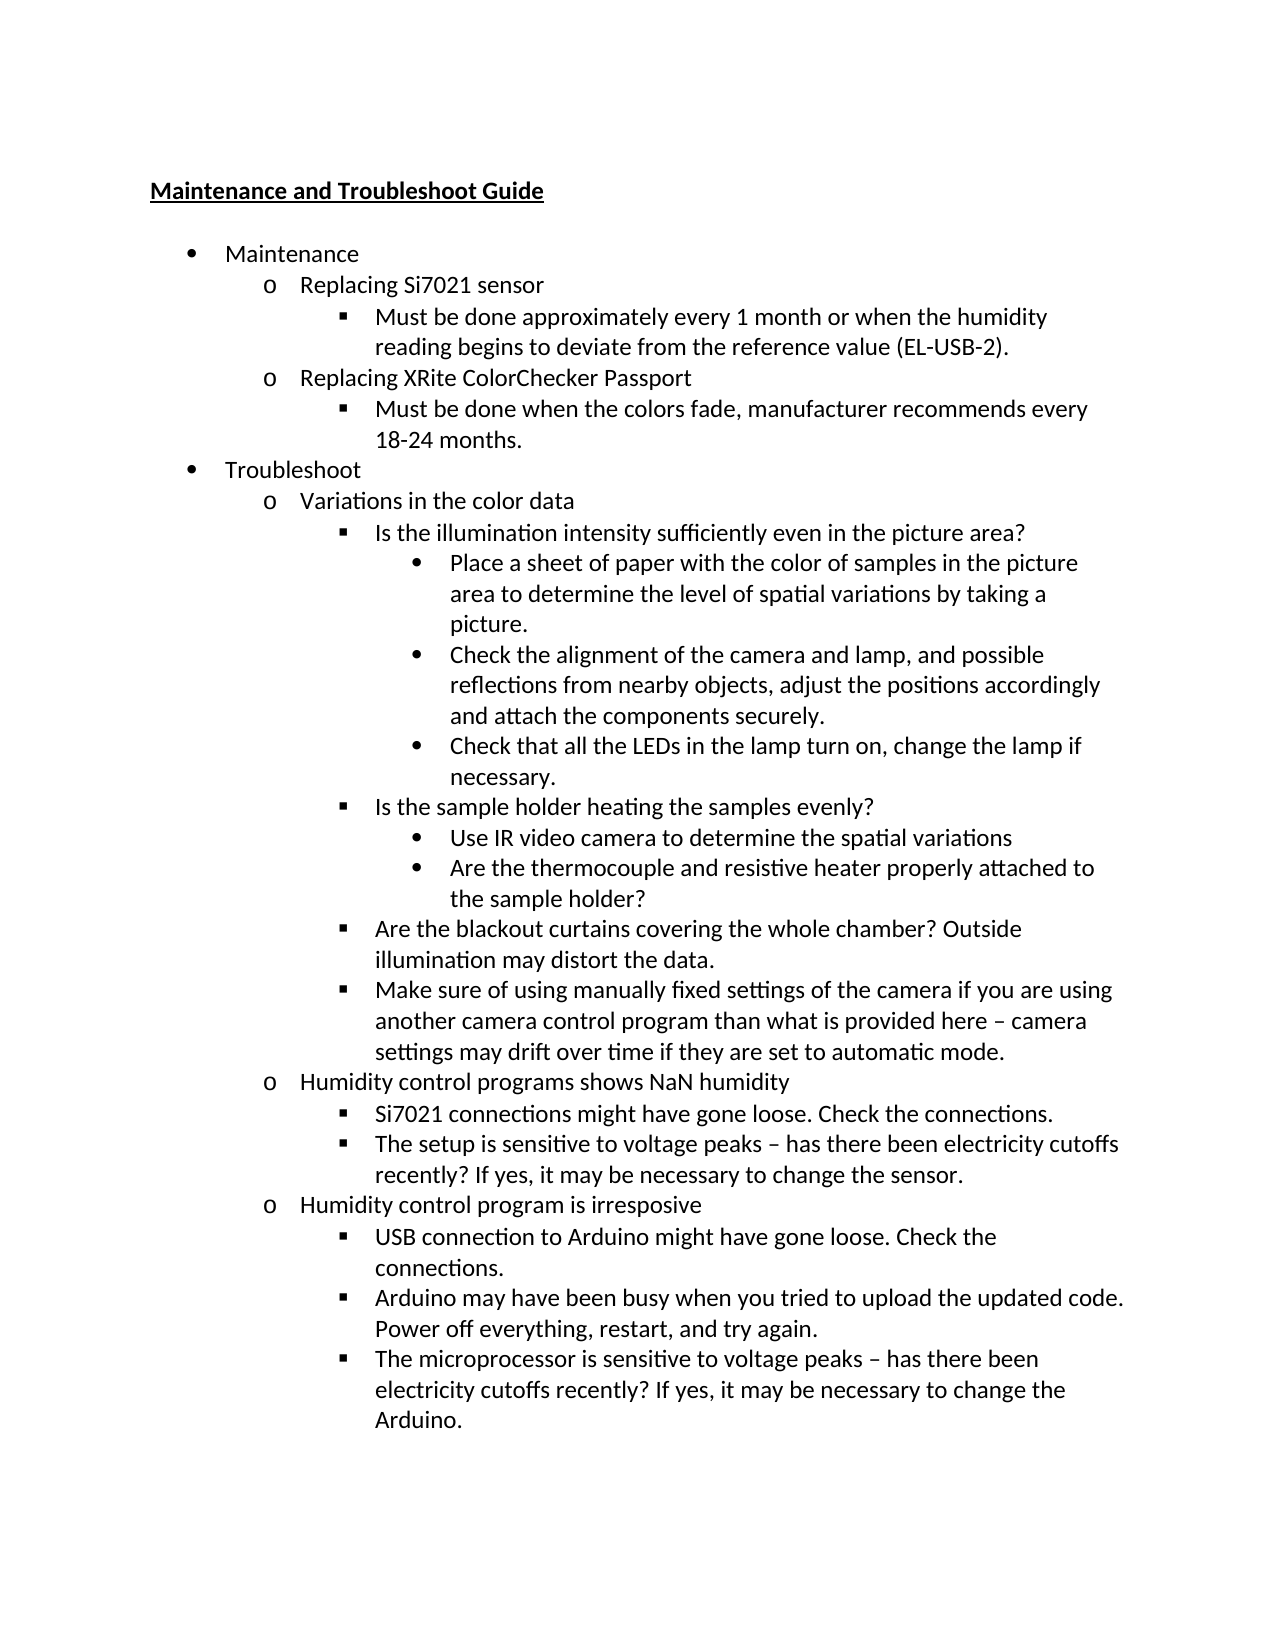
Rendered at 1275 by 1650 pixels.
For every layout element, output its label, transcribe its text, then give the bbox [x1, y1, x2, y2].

list Check that all the LEDs in the lamp turn on, change the lamp if necessary. [412, 731, 1125, 792]
list Maintenance [187, 238, 1125, 269]
list Must be done approximately every 1 month or when the humidity reading begins to deviate from the reference value (EL-USB-2). [337, 301, 1125, 362]
list USB connection to Arduino might have gone loose. Check the connections. [337, 1221, 1125, 1282]
list Place a sheet of paper with the color of samples in the picture area to determine the level of spatial variations by taking a picture. [412, 547, 1125, 639]
list Must be done when the colors fade, manufacturer recommends every 18-24 months. [337, 393, 1125, 454]
list Is the illumination intensity sufficiently even in the picture area? [337, 517, 1125, 547]
list Arduino may have been busy when you tried to upload the updated code. Power off everything, restart, and try again. [337, 1282, 1125, 1343]
list Are the blackout curtains covering the whole chamber? Outside illumination may distort the data. [337, 914, 1125, 975]
list Si7021 connections might have gone loose. Check the connections. [337, 1098, 1125, 1128]
list Humidity control program is irresposive [262, 1189, 1125, 1221]
list Use IR video camera to determine the spatial variations [412, 822, 1125, 853]
list The microprocessor is sensitive to voltage peaks – has there been electricity cutoffs recently? If yes, it may be necessary to change the Arduino. [337, 1343, 1125, 1435]
list Replacing XRite ColorChecker Passport [262, 362, 1125, 393]
list Variations in the color data [262, 485, 1125, 517]
list The setup is sensitive to voltage peaks – has there been electricity cutoffs recently? If yes, it may be necessary to change the sensor. [337, 1128, 1125, 1189]
list Is the sample holder heating the samples evenly? [337, 792, 1125, 822]
list Humidity control programs shows NaN humidity [262, 1066, 1125, 1098]
list Check the alignment of the camera and lamp, and possible reflections from nearby objects, adjust the positions accordingly and attach the components securely. [412, 639, 1125, 731]
list Make sure of using manually fixed settings of the camera if you are using another camera control program than what is provided here – camera settings may drift over time if they are set to automatic mode. [337, 975, 1125, 1066]
list Troubleshoot [187, 454, 1125, 485]
list Replacing Si7021 sensor [262, 269, 1125, 301]
subtitle Maintenance and Troubleshoot Guide [150, 175, 1125, 206]
list Are the thermocouple and resistive heater properly attached to the sample holder? [412, 853, 1125, 914]
